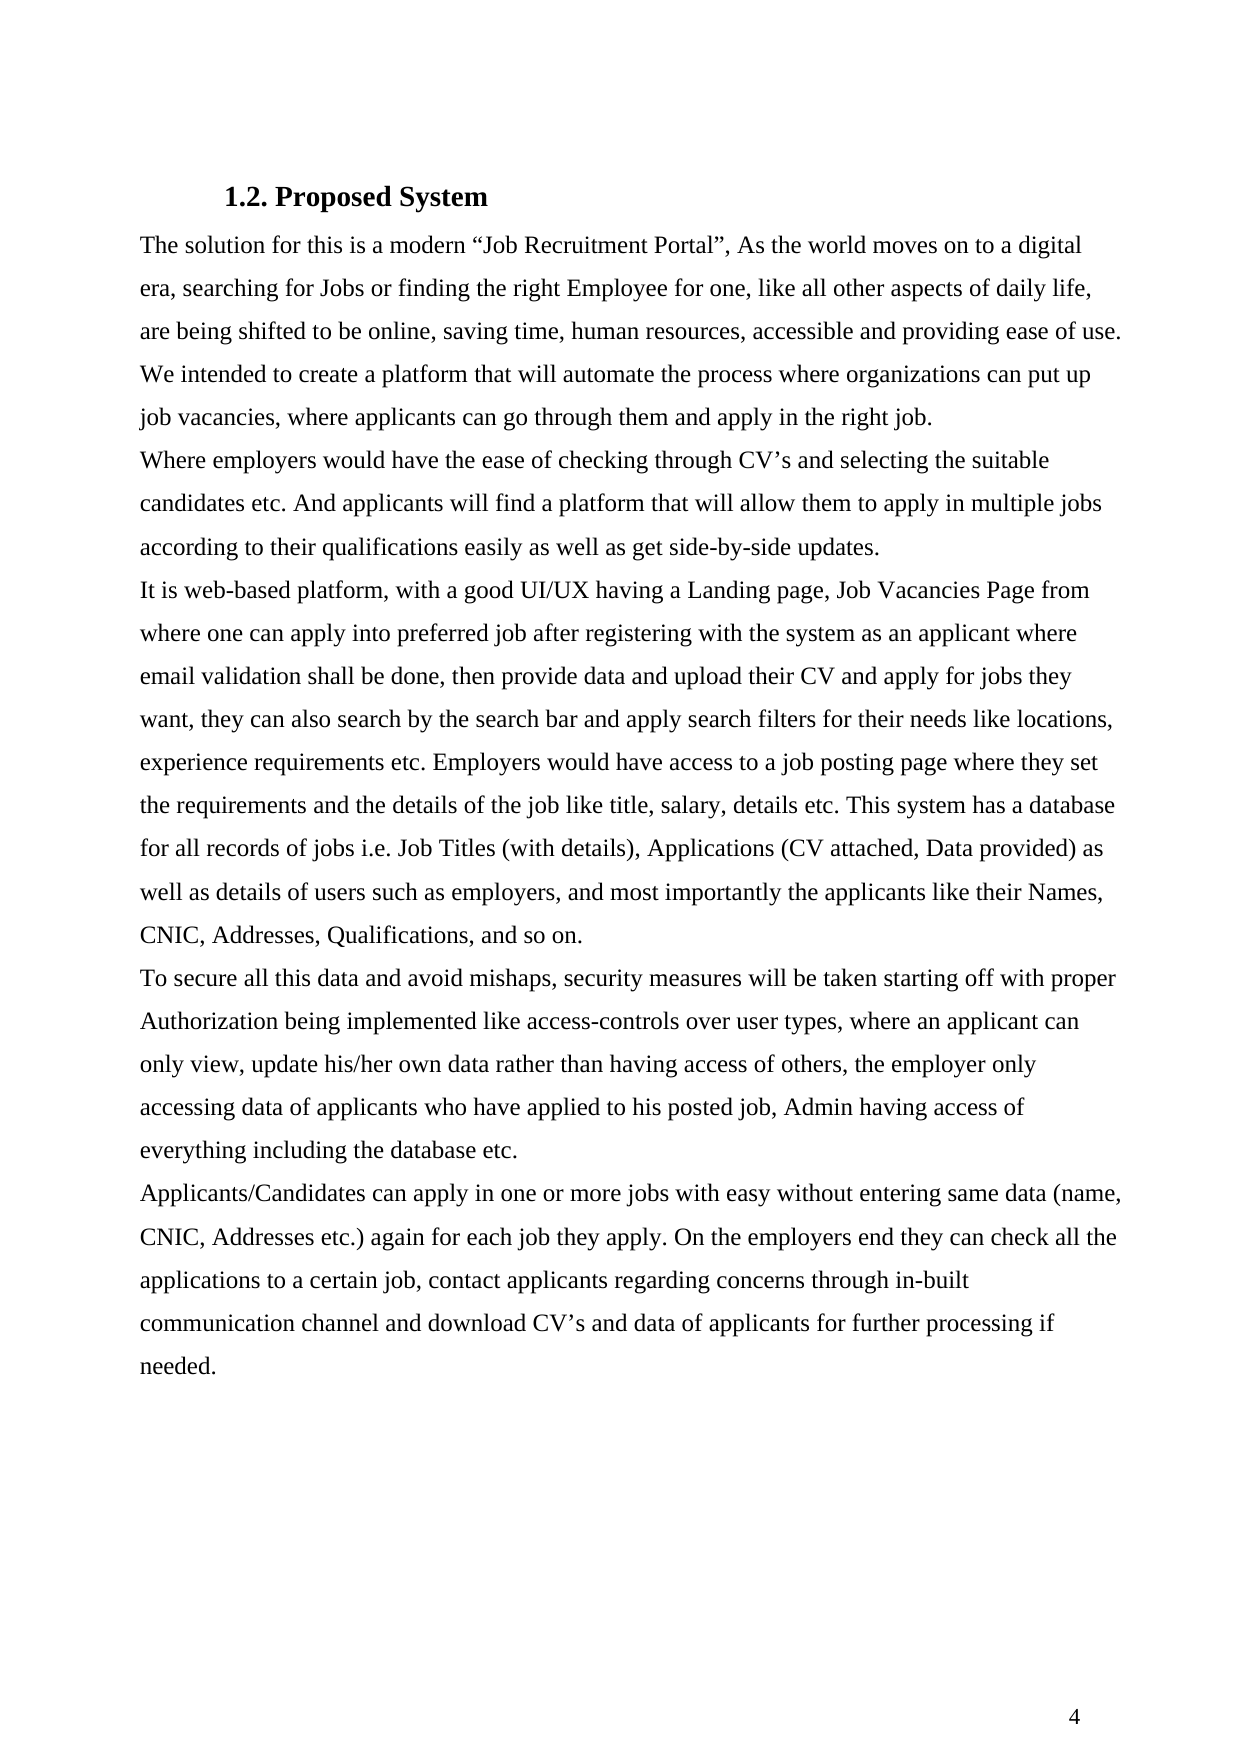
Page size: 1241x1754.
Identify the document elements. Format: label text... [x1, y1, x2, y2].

subtitle Proposed System [224, 179, 1123, 213]
text The solution for this is a modern “Job Recruitment Portal”, As the world moves on to a digital era, searching for Jobs or finding the right Employee for one, like all other aspects of daily life, are being shifted to be online, saving time, human resources, accessible and providing ease of use. We intended to create a platform that will automate the process where organizations can put up job vacancies, where applicants can go through them and apply in the right job. [139, 230, 1123, 431]
text It is web-based platform, with a good UI/UX having a Landing page, Job Vacancies Page from where one can apply into preferred job after registering with the system as an applicant where email validation shall be done, then provide data and upload their CV and apply for jobs they want, they can also search by the search bar and apply search filters for their needs like locations, experience requirements etc. Employers would have access to a job posting page where they set the requirements and the details of the job like title, salary, details etc. This system has a database for all records of jobs i.e. Job Titles (with details), Applications (CV attached, Data provided) as well as details of users such as employers, and most importantly the applicants like their Names, CNIC, Addresses, Qualifications, and so on. [139, 575, 1123, 948]
text Where employers would have the ease of checking through CV’s and selecting the suitable candidates etc. And applicants will find a platform that will allow them to apply in multiple jobs according to their qualifications easily as well as get side-by-side updates. [139, 445, 1123, 560]
text Applicants/Candidates can apply in one or more jobs with easy without entering same data (name, CNIC, Addresses etc.) again for each job they apply. On the employers end they can check all the applications to a certain job, contact applicants regarding concerns through in-built communication channel and download CV’s and data of applicants for further processing if needed. [139, 1178, 1123, 1380]
text To secure all this data and avoid mishaps, security measures will be taken starting off with proper Authorization being implemented like access-controls over user types, where an applicant can only view, update his/her own data rather than having access of others, the employer only accessing data of applicants who have applied to his posted job, Admin having access of everything including the database etc. [139, 963, 1123, 1164]
